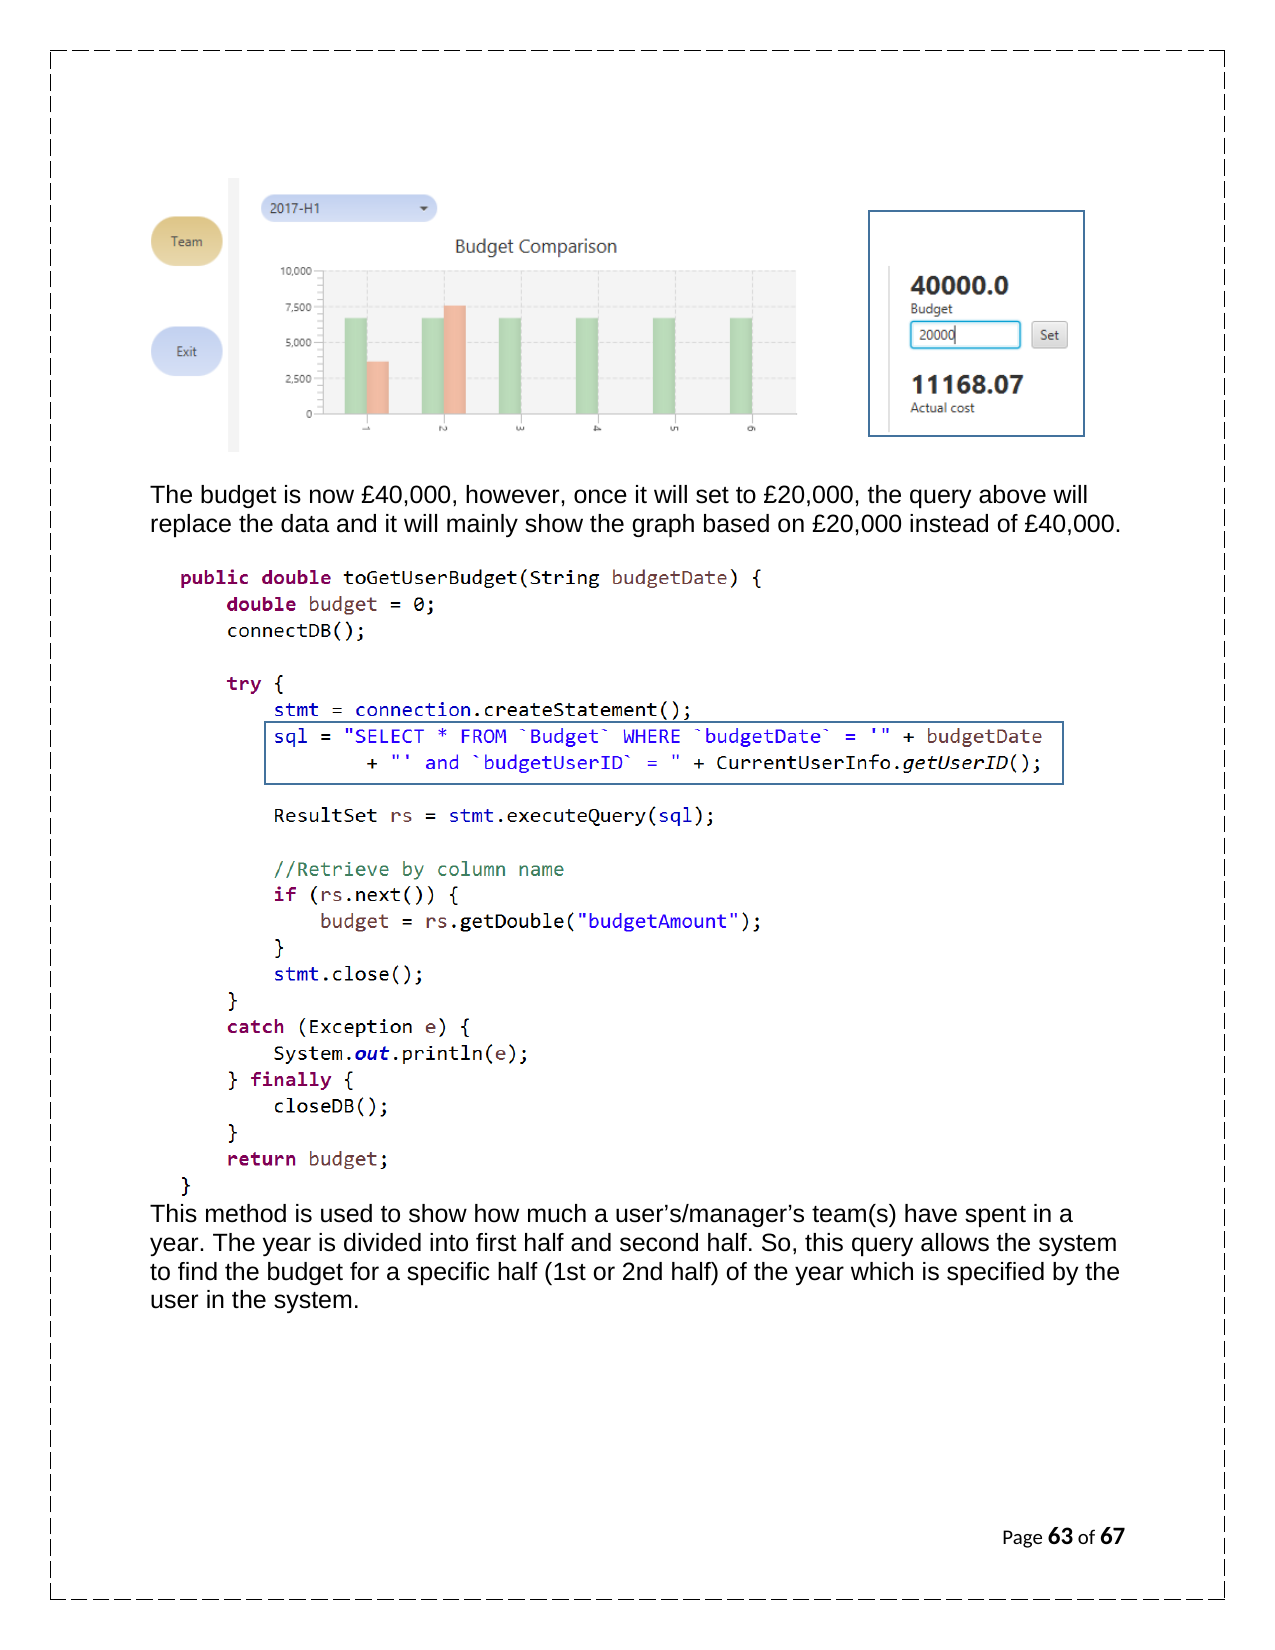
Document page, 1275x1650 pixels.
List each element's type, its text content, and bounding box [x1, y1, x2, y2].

picture [150, 178, 1091, 452]
text The budget is now £40,000, however, once it will set to £20,000, the query above will replace the data and it will mainly show the graph based on £20,000 instead of £40,000. [150, 480, 1125, 538]
text This method is used to show how much a user’s/manager’s team(s) have spent in a year. The year is divided into first half and second half. So, this query allows the system to find the budget for a specific half (1st or 2nd half) of the year which is specified by the user in the system. [150, 1199, 1125, 1314]
picture [150, 566, 1075, 1200]
